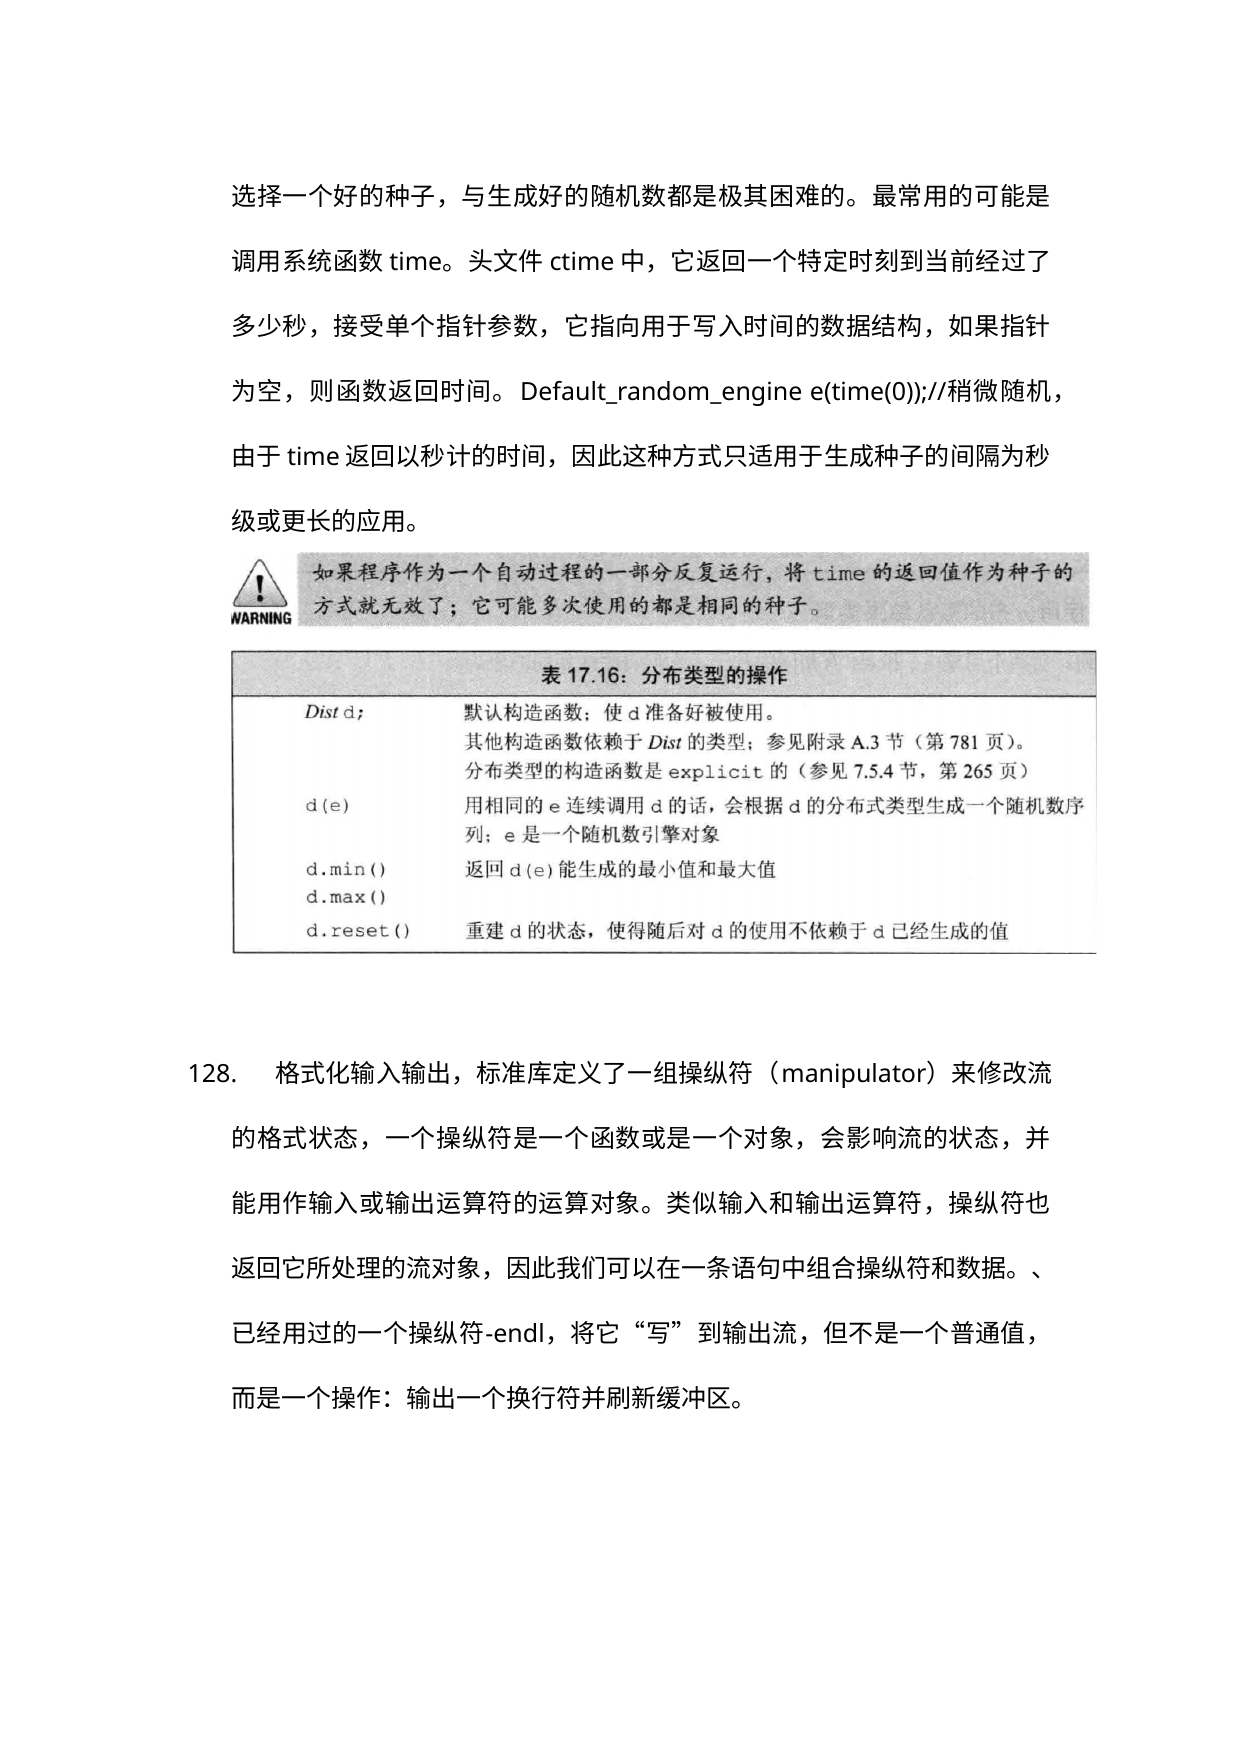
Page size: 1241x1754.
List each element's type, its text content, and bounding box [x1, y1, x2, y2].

list 选择一个好的种子，与生成好的随机数都是极其困难的。最常用的可能是调用系统函数time。头文件ctime中，它返回一个特定时刻到当前经过了多少秒，接受单个指针参数，它指向用于写入时间的数据结构，如果指针为空，则函数返回时间。Default_random_engine e(time(0));//稍微随机，由于time返回以秒计的时间，因此这种方式只适用于生成种子的间隔为秒级或更长的应用。 [231, 162, 1053, 552]
list 格式化输入输出，标准库定义了一组操纵符（manipulator）来修改流的格式状态，一个操纵符是一个函数或是一个对象，会影响流的状态，并能用作输入或输出运算符的运算对象。类似输入和输出运算符，操纵符也返回它所处理的流对象，因此我们可以在一条语句中组合操纵符和数据。、 [187, 1039, 1053, 1299]
list 已经用过的一个操纵符-endl，将它“写”到输出流，但不是一个普通值，而是一个操作：输出一个换行符并刷新缓冲区。 [231, 1299, 1053, 1429]
picture [231, 552, 1097, 635]
picture [231, 649, 1097, 954]
